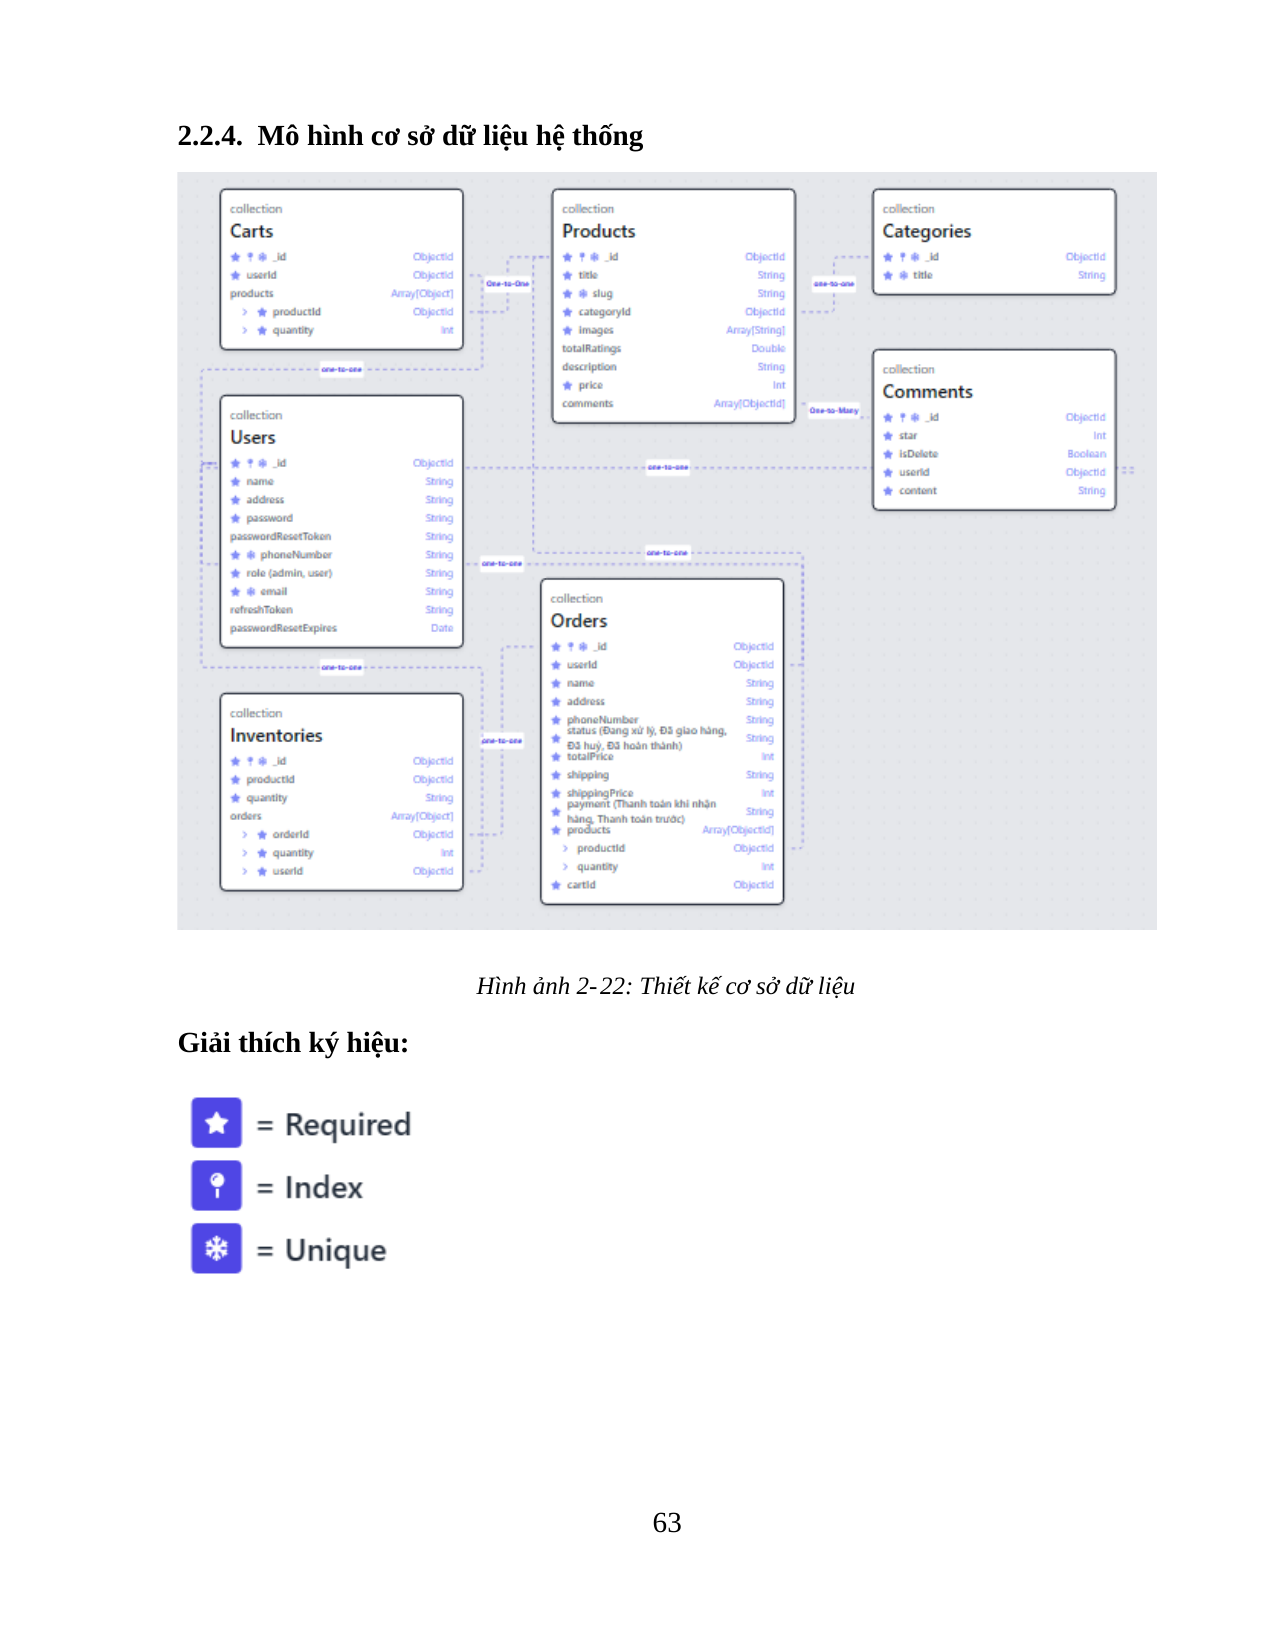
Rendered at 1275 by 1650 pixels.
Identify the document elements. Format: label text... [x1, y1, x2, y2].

picture [177, 1079, 584, 1291]
subtitle Mô hình cơ sở dữ liệu hệ thống [177, 118, 1157, 152]
text Giải thích ký hiệu: [177, 1025, 1157, 1058]
picture [177, 172, 1157, 930]
